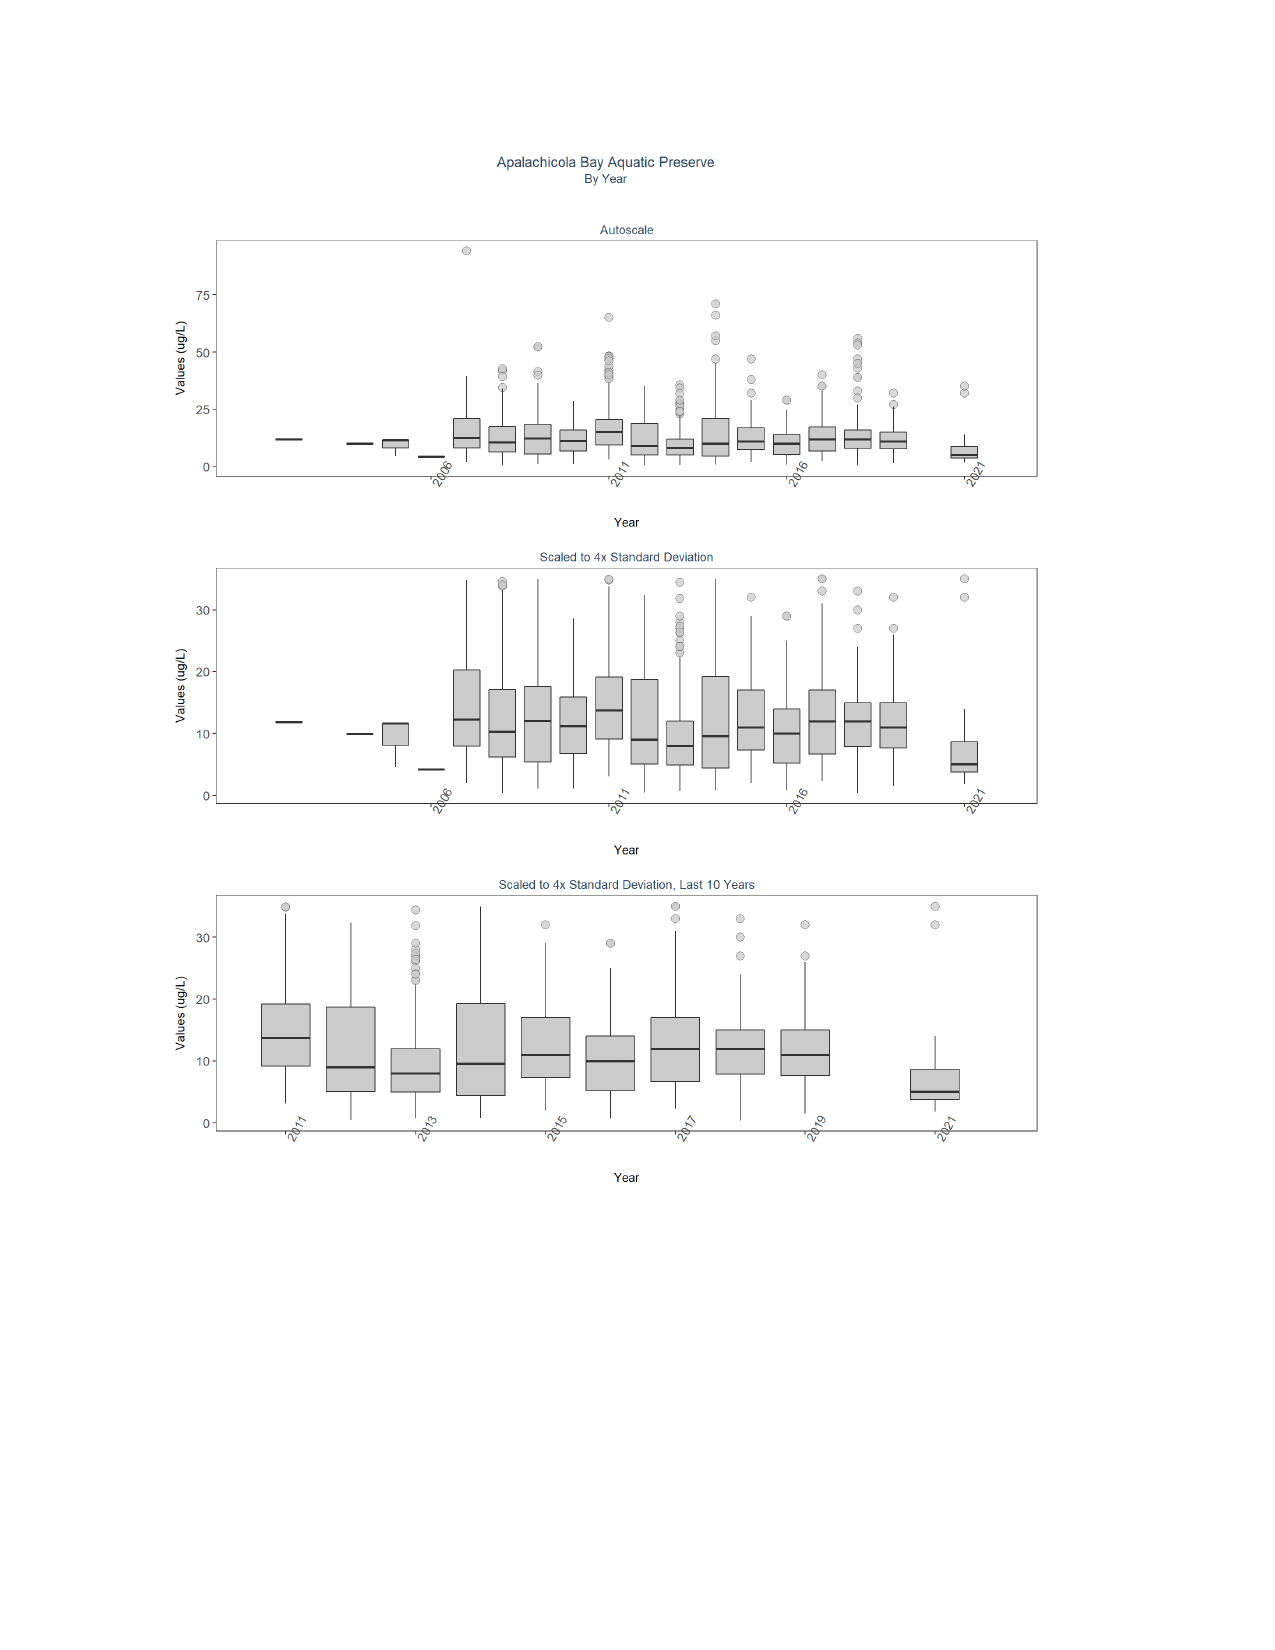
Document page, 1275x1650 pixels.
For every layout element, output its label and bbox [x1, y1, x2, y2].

picture [168, 150, 1044, 1200]
